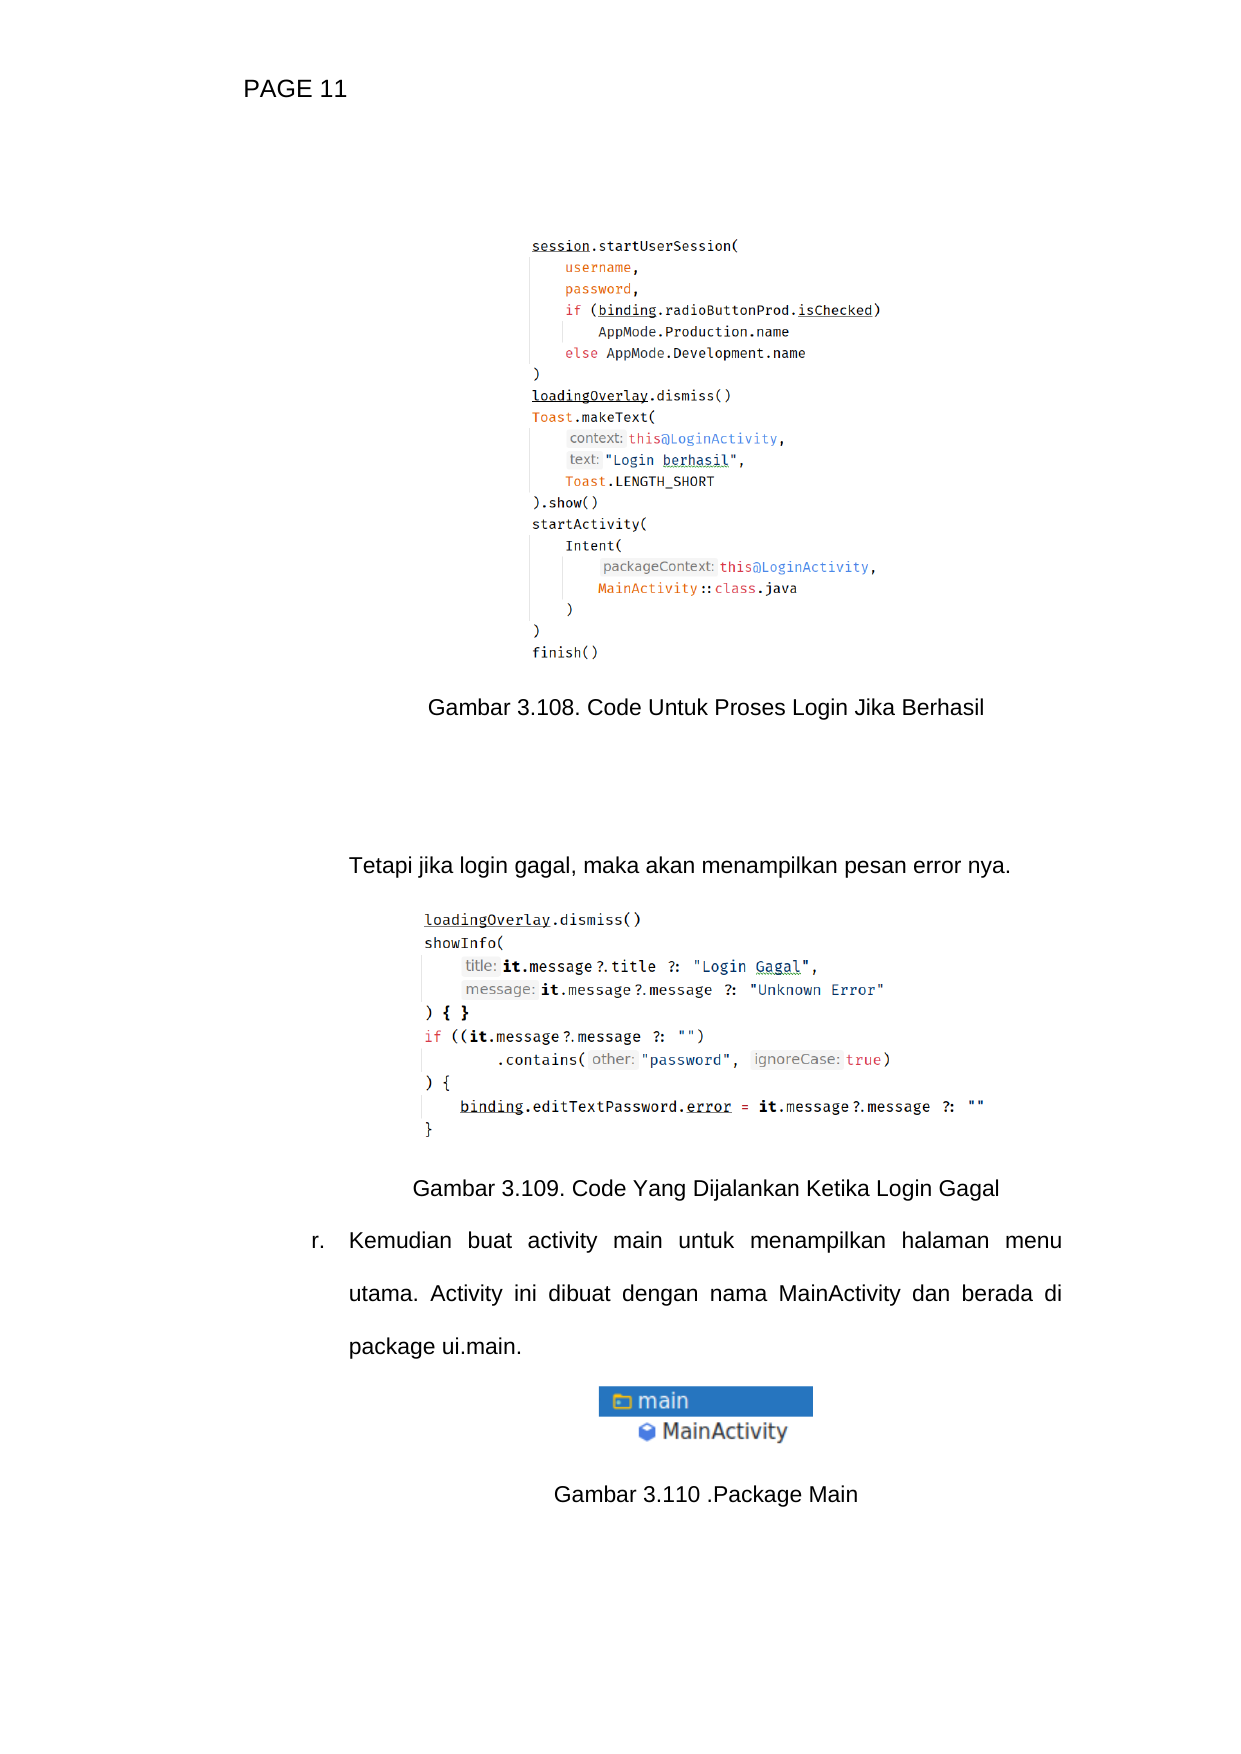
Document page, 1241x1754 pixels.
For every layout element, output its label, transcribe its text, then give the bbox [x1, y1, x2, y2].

title Kemudian buat activity main untuk menampilkan halaman menu utama. Activity ini dibuat dengan nama MainActivity dan berada di package ui.main. [311, 1227, 1063, 1359]
picture [598, 1385, 813, 1453]
text Gambar 3.109. Code Yang Dijalankan Ketika Login Gagal [349, 1174, 1063, 1201]
picture [526, 236, 886, 666]
picture [419, 905, 993, 1146]
text Gambar 3.108. Code Untuk Proses Login Jika Berhasil [349, 694, 1063, 721]
text Gambar 3.110 .Package Main [349, 1481, 1063, 1507]
title Tetapi jika login gagal, maka akan menampilkan pesan error nya. [349, 852, 1063, 879]
